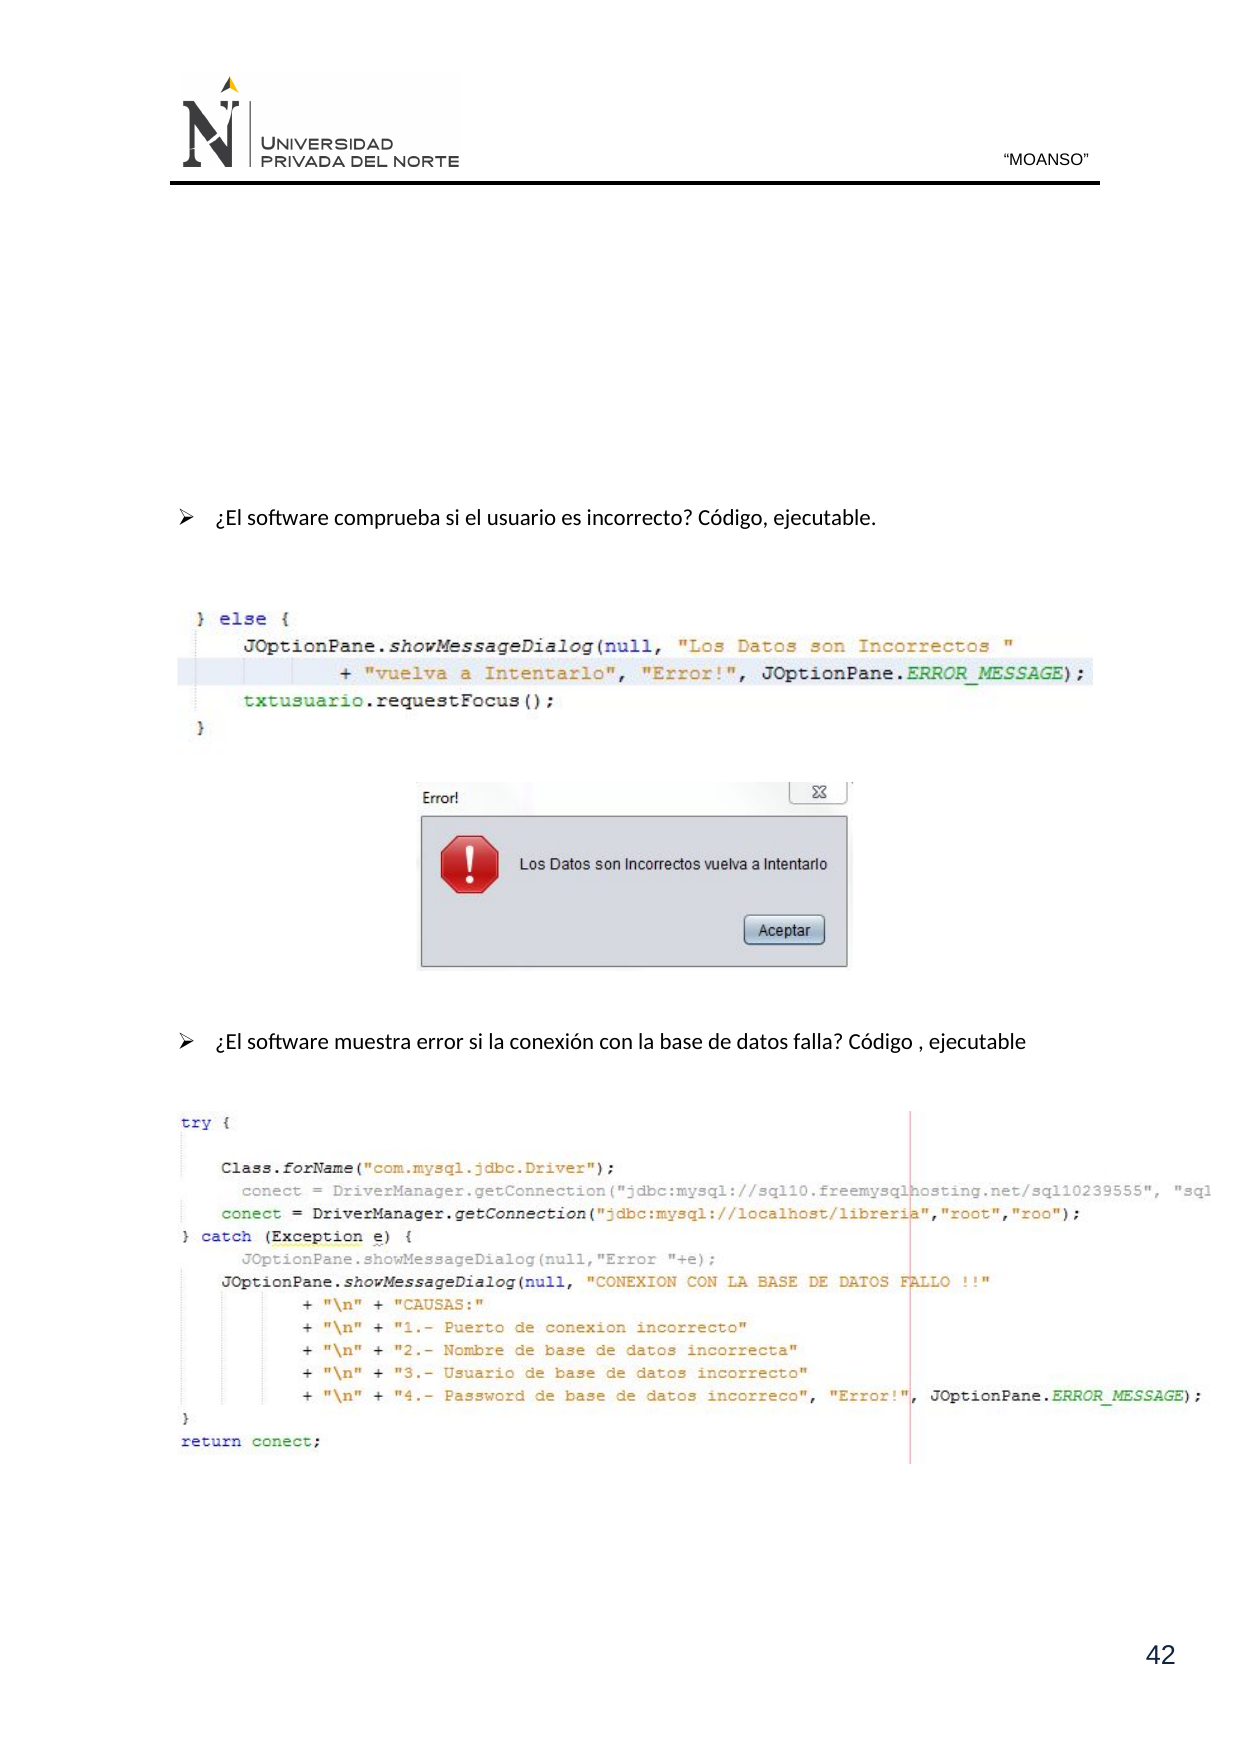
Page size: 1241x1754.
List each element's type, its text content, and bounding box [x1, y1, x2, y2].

list ¿El software comprueba si el usuario es incorrecto? Código, ejecutable. [177, 503, 1092, 531]
picture [416, 782, 854, 971]
list ¿El software muestra error si la conexión con la base de datos falla? Código , ejecutable [177, 1027, 1092, 1055]
picture [177, 1111, 1211, 1464]
picture [181, 73, 462, 169]
picture [177, 587, 1093, 755]
